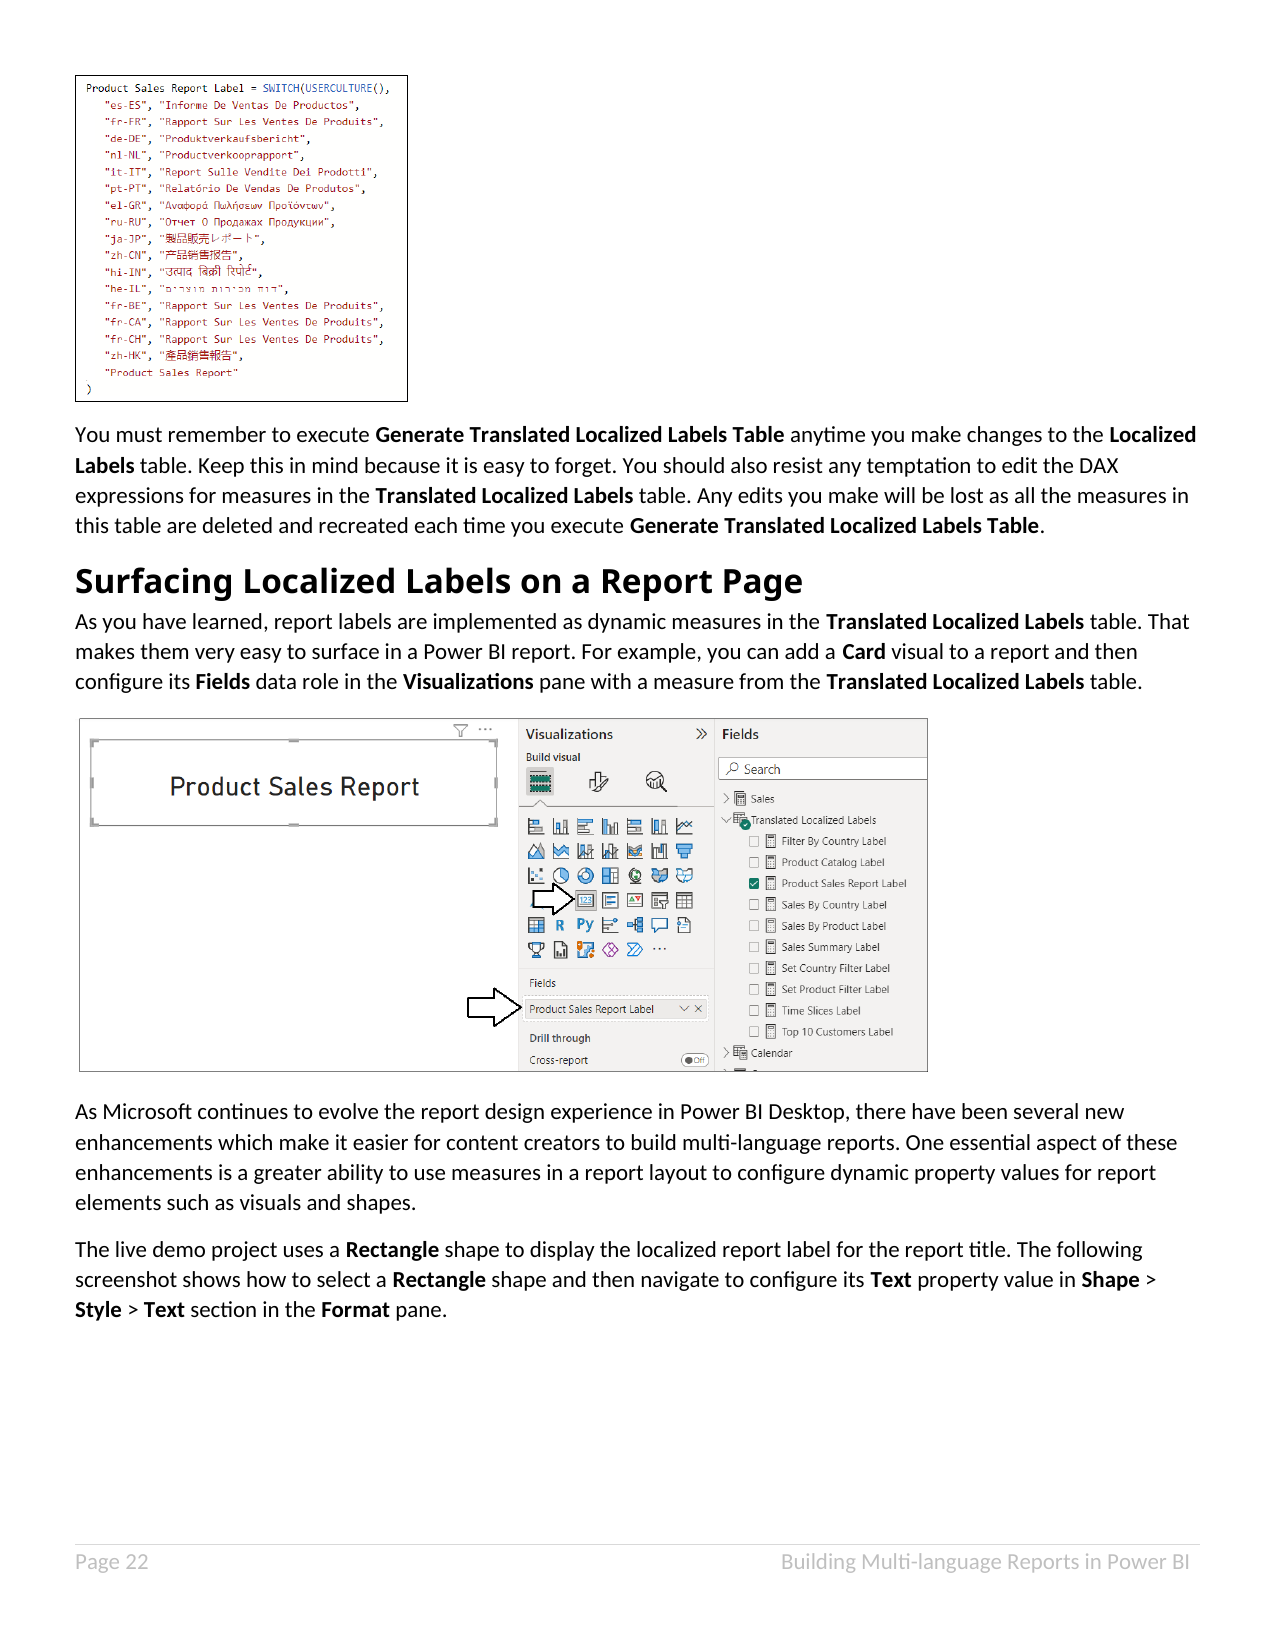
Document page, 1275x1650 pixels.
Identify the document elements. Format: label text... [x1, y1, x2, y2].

picture [75, 714, 935, 1079]
text As you have learned, report labels are implemented as dynamic measures in the Translated Localized Labels table. That makes them very easy to surface in a Power BI report. For example, you can add a Card visual to a report and then configure its Fields data role in the Visualizations pane with a measure from the Translated Localized Labels table. [75, 607, 1200, 695]
text You must remember to execute Generate Translated Localized Labels Table anytime you make changes to the Localized Labels table. Keep this in mind because it is easy to forget. You should also resist any temptation to edit the DAX expressions for measures in the Translated Localized Labels table. Any edits you make will be lost as all the measures in this table are deleted and recreated each time you execute Generate Translated Localized Labels Table. [75, 421, 1200, 539]
text As Microsoft continues to evolve the report design experience in Power BI Desktop, there have been several new enhancements which make it easier for content creators to build multi-language reports. One essential aspect of these enhancements is a greater ability to use measures in a report layout to configure dynamic property values for report elements such as visuals and shapes. [75, 1097, 1200, 1216]
text The live demo project uses a Rectangle shape to display the localized report label for the report title. The following screenshot shows how to select a Rectangle shape and then navigate to configure its Text property value in Shape > Style > Text section in the Format pane. [75, 1235, 1200, 1323]
picture [76, 76, 407, 401]
subtitle Surfacing Localized Labels on a Report Page [75, 558, 1200, 603]
